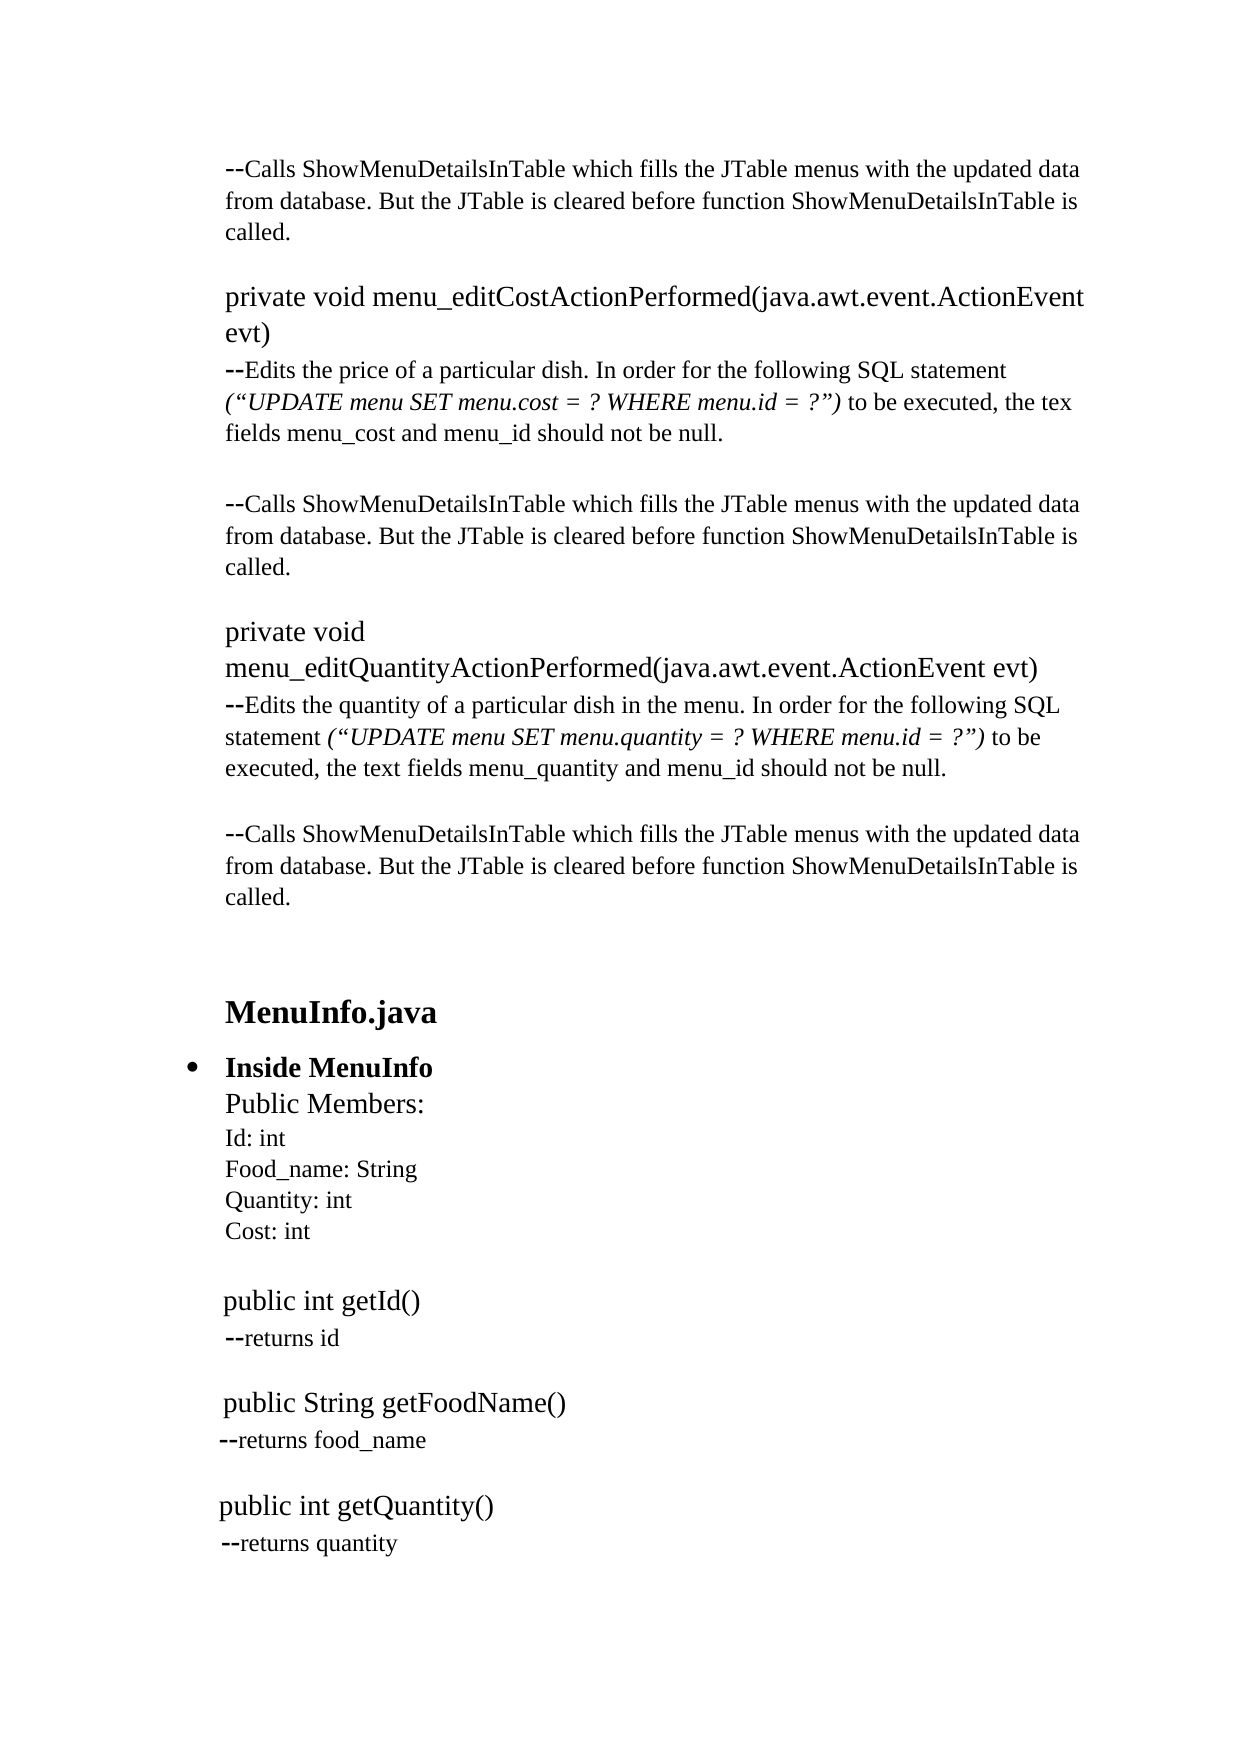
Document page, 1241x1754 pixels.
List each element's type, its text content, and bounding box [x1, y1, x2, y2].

list Cost: int [225, 1216, 1090, 1244]
list --returns food_name [150, 1422, 1090, 1455]
list Food_name: String [225, 1154, 1090, 1182]
list --Calls ShowMenuDetailsInTable which fills the JTable menus with the updated data from database. But the JTable is cleared before function ShowMenuDetailsInTable is called. [225, 816, 1090, 911]
list --Calls ShowMenuDetailsInTable which fills the JTable menus with the updated data from database. But the JTable is cleared before function ShowMenuDetailsInTable is called. [225, 150, 1090, 246]
list public String getFoodName() [150, 1385, 1090, 1419]
list public int getId() [150, 1283, 1090, 1316]
list Quantity: int [225, 1185, 1090, 1213]
list private void menu_editQuantityActionPerformed(java.awt.event.ActionEvent evt) --Edits the quantity of a particular dish in the menu. In order for the following SQL statement (“UPDATE menu SET menu.quantity = ? WHERE menu.id = ?”) to be executed, the text fields menu_quantity and menu_id should not be null. [225, 614, 1090, 782]
text MenuInfo.java [150, 992, 1090, 1031]
list --returns id [150, 1319, 1090, 1353]
list --returns quantity [150, 1524, 1090, 1558]
list Id: int [225, 1123, 1090, 1151]
list Public Members: [225, 1086, 1090, 1120]
list --Calls ShowMenuDetailsInTable which fills the JTable menus with the updated data from database. But the JTable is cleared before function ShowMenuDetailsInTable is called. [225, 485, 1090, 581]
list private void menu_editCostActionPerformed(java.awt.event.ActionEvent evt) [225, 279, 1090, 349]
list public int getQuantity() [150, 1488, 1090, 1521]
list Inside MenuInfo [187, 1050, 1090, 1084]
list --Edits the price of a particular dish. In order for the following SQL statement (“UPDATE menu SET menu.cost = ? WHERE menu.id = ?”) to be executed, the tex fields menu_cost and menu_id should not be null. [225, 351, 1090, 447]
